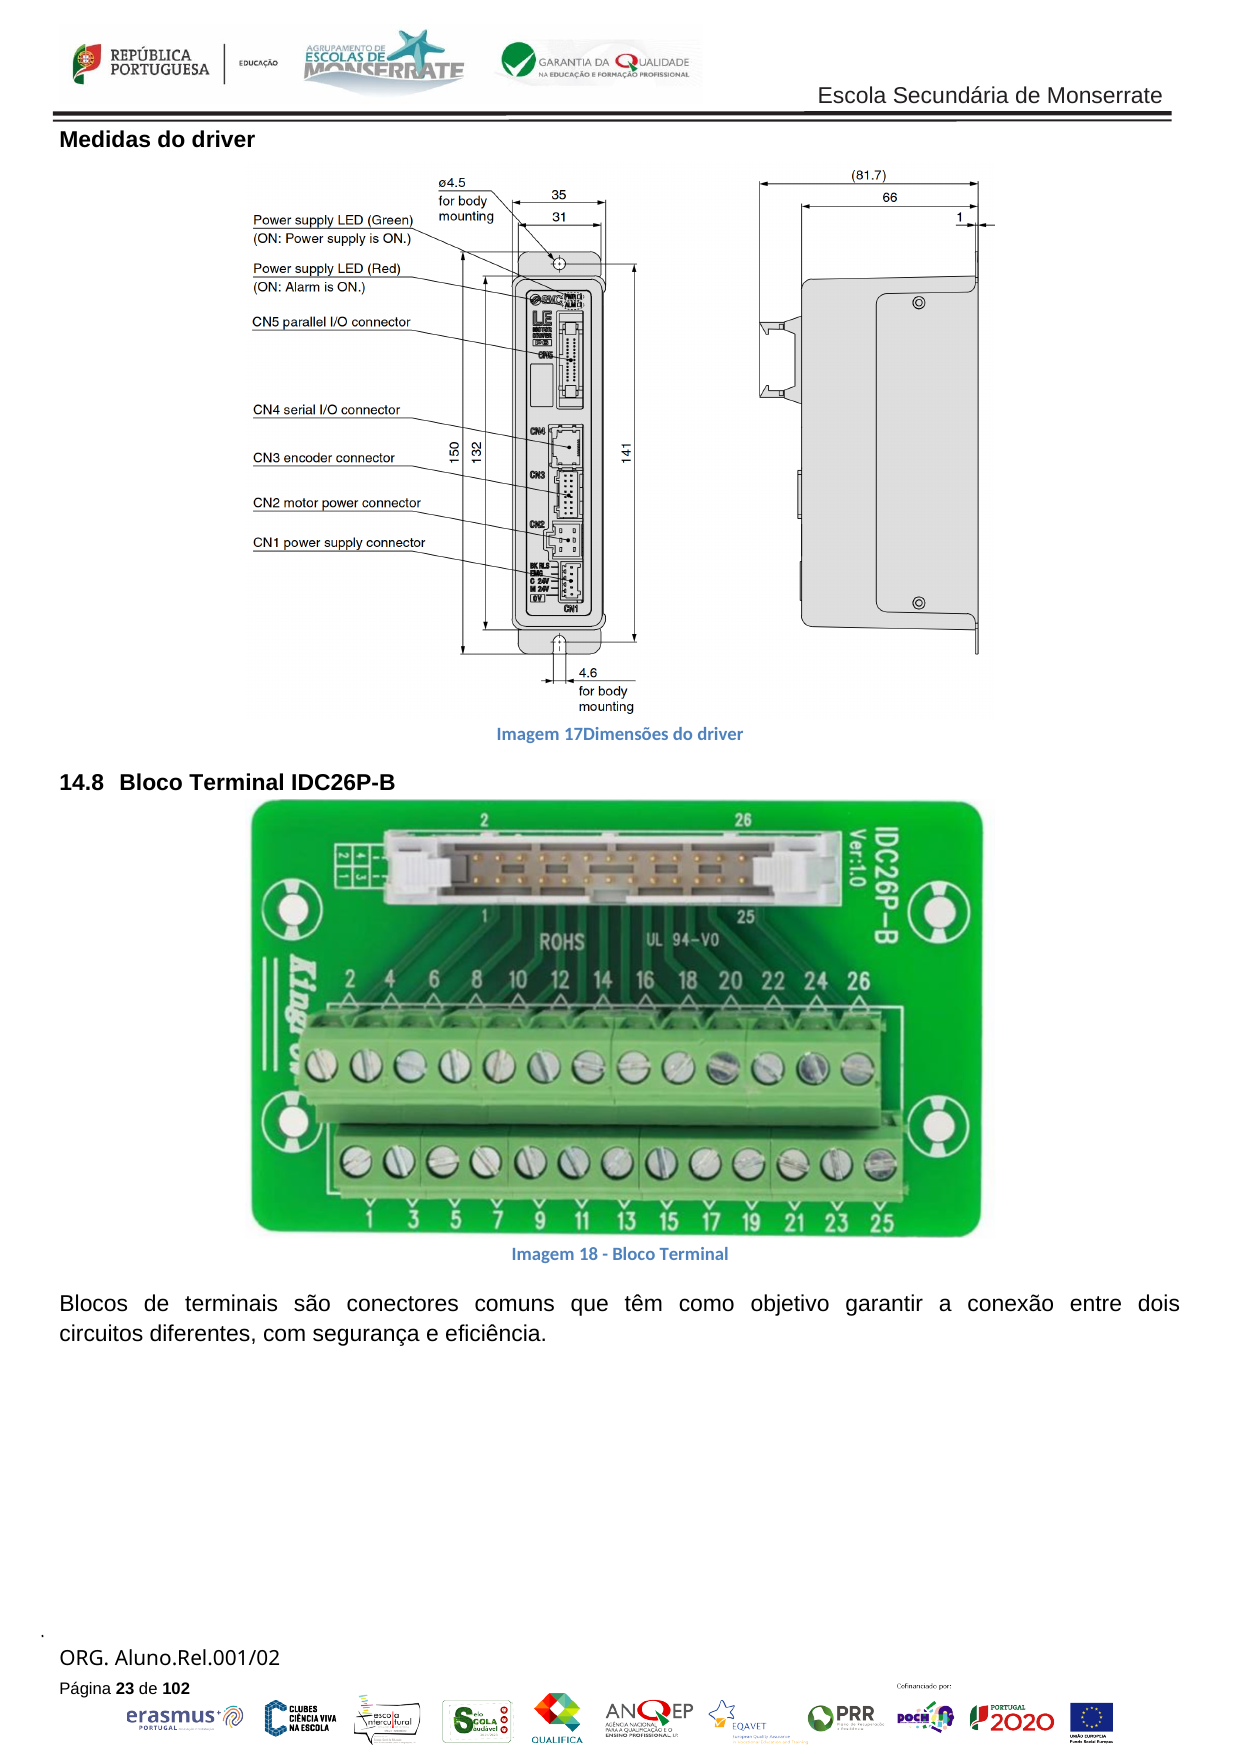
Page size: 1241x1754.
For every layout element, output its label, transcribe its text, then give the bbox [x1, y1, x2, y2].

text Blocos de terminais são conectores comuns que têm como objetivo garantir a conexão entre dois circuitos diferentes, com segurança e eficiência. [59, 1290, 1181, 1346]
subtitle Bloco Terminal IDC26P-B [59, 769, 1181, 796]
picture [127, 1679, 1113, 1754]
text Medidas do driver [59, 108, 1181, 152]
picture [59, 24, 703, 104]
picture [245, 162, 995, 719]
text Imagem - Bloco Terminal [59, 1242, 1181, 1265]
text Imagem Dimensões do driver [59, 722, 1181, 745]
picture [245, 799, 995, 1239]
